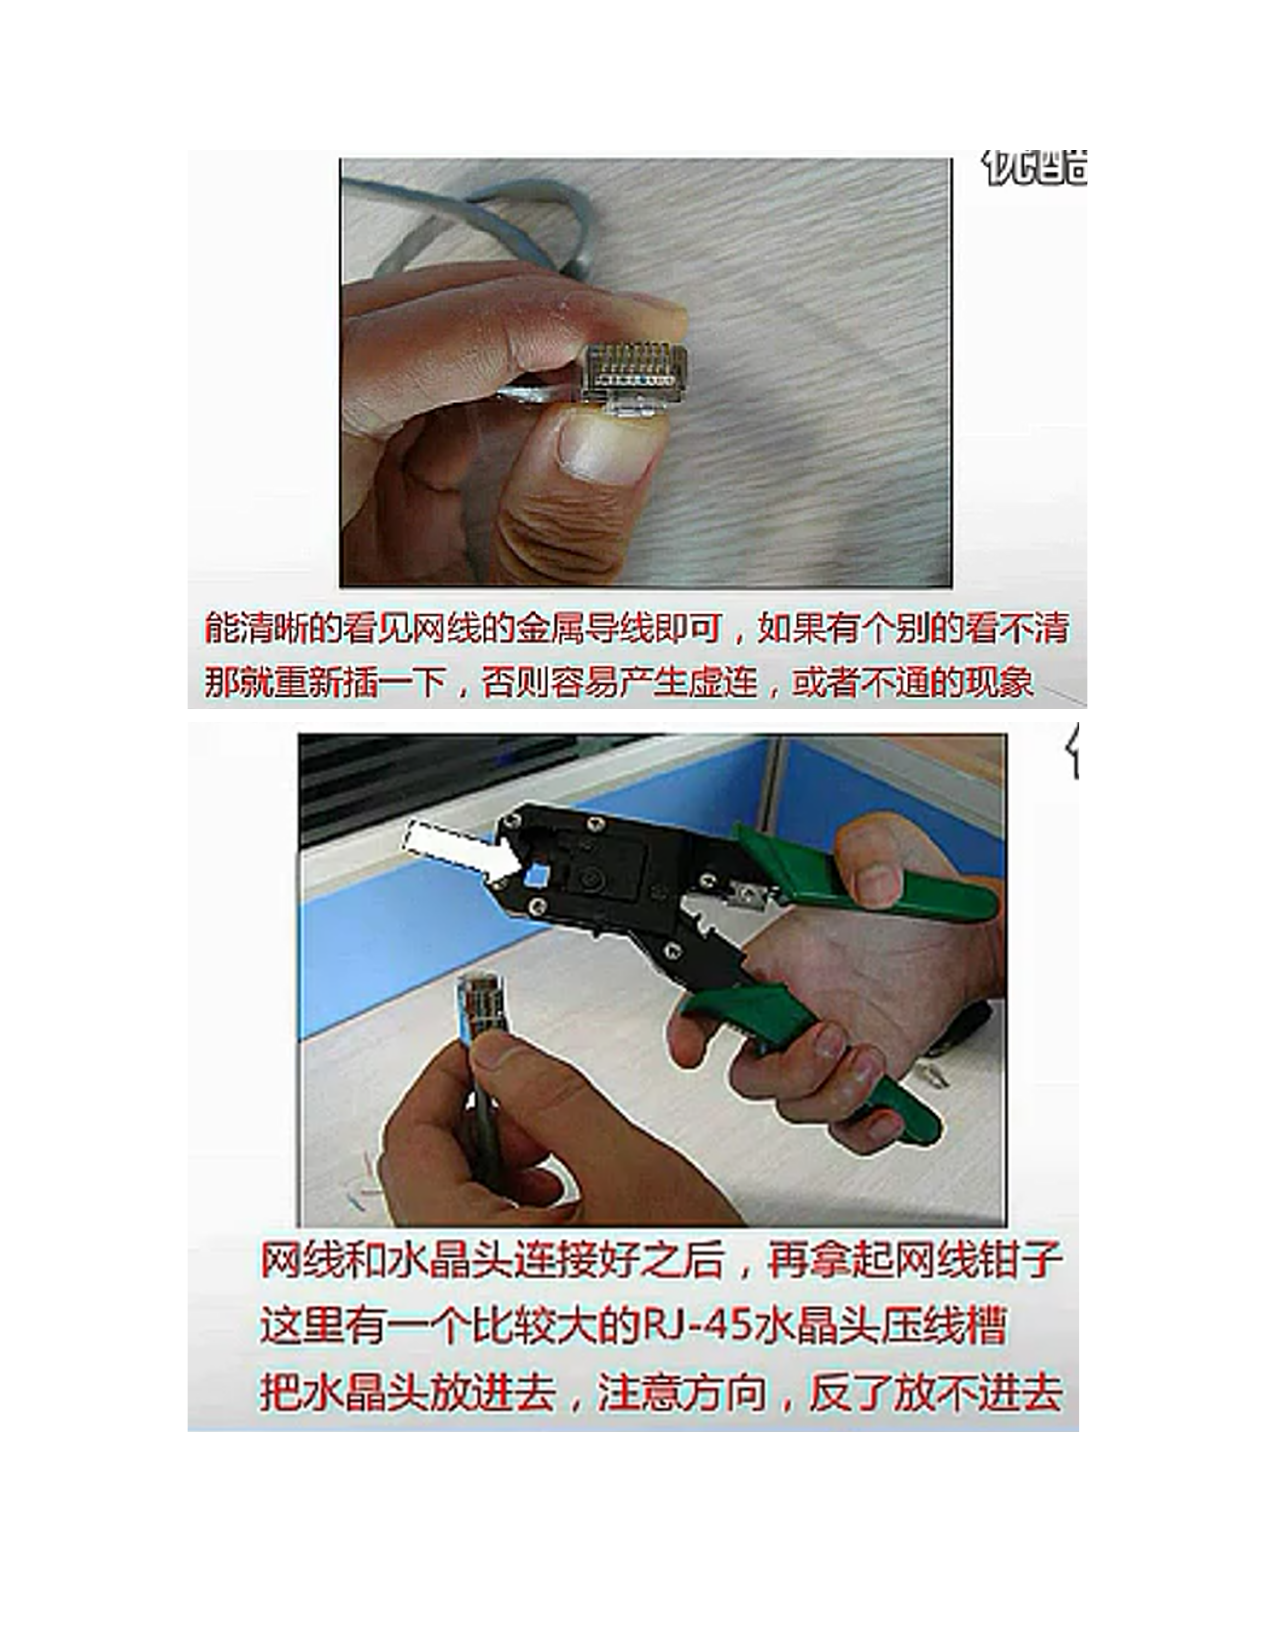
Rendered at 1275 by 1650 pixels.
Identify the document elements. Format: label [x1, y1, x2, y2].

picture [187, 150, 1088, 709]
picture [187, 722, 1080, 1432]
